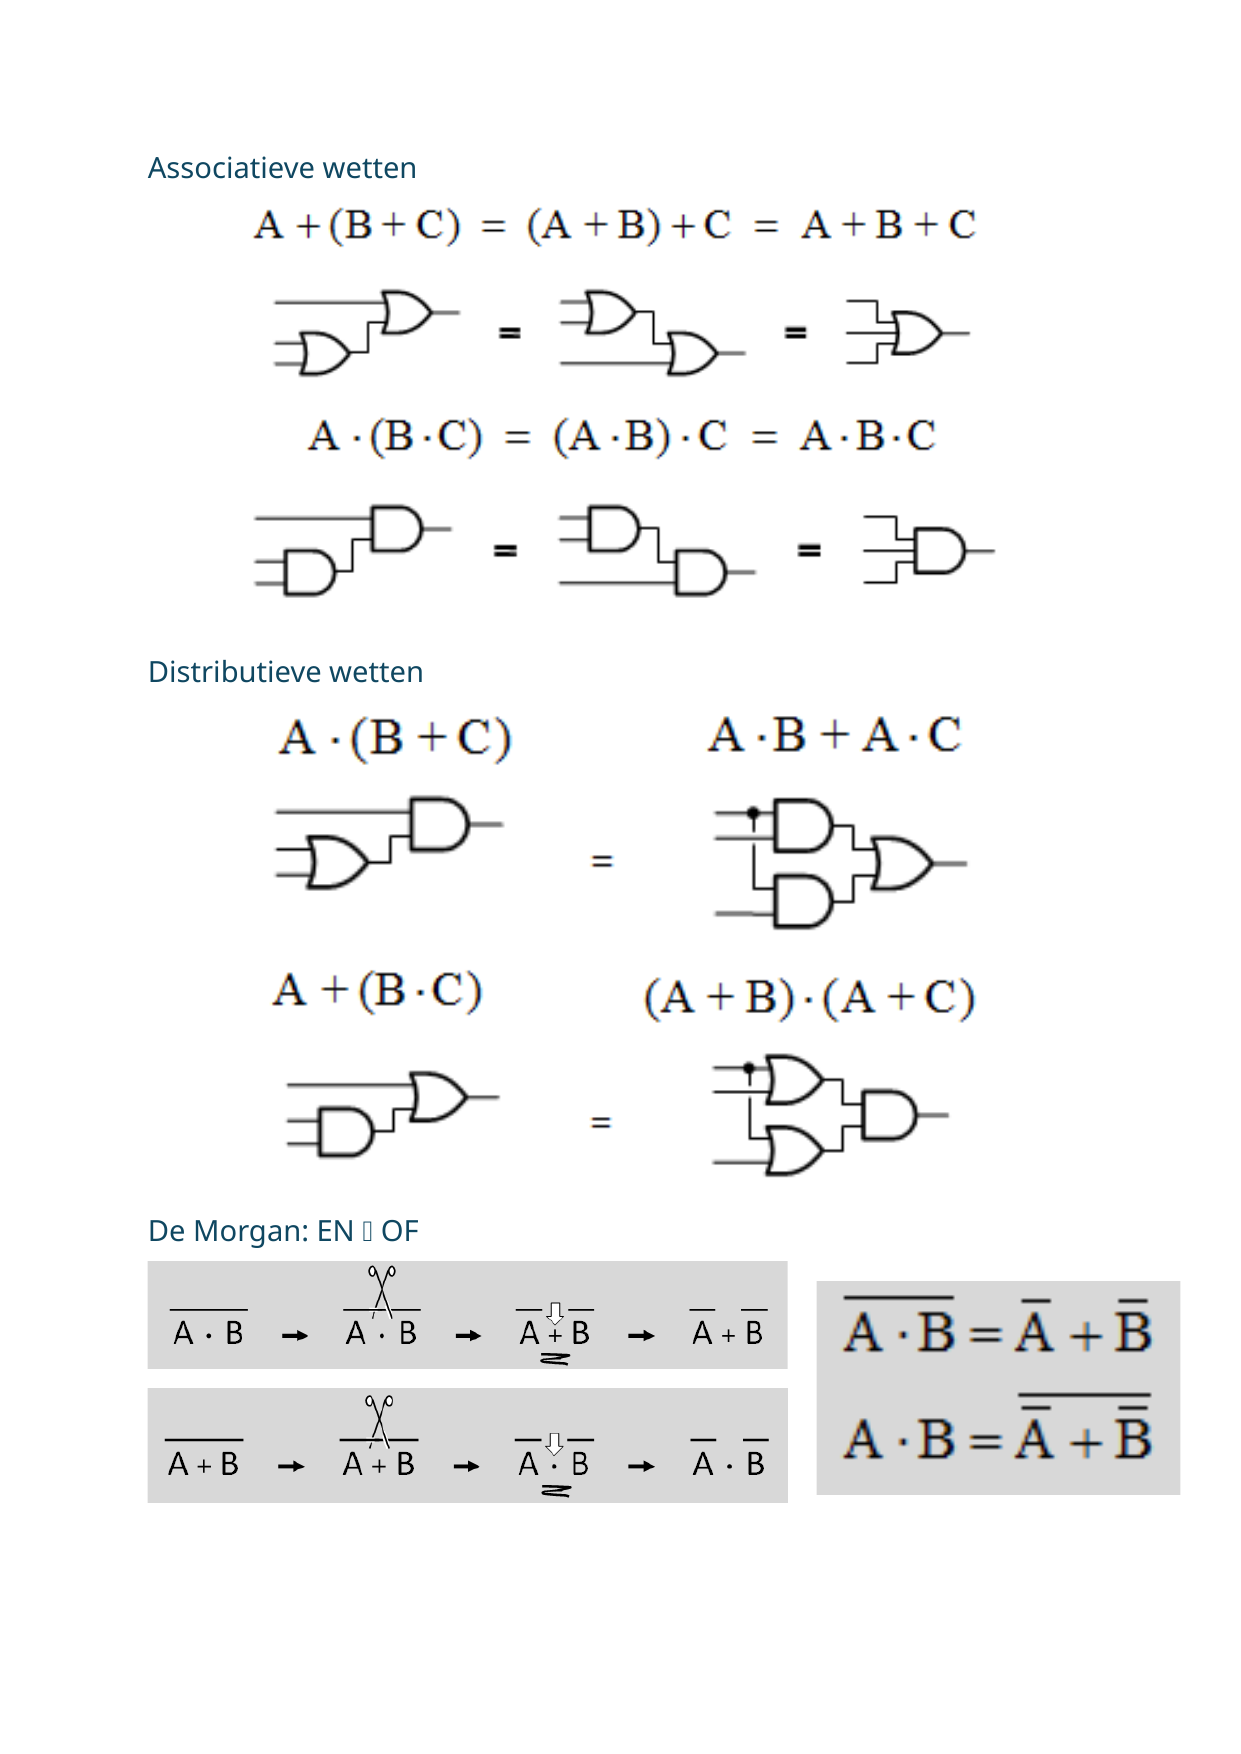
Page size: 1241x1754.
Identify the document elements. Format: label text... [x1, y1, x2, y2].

subtitle Distributieve wetten [148, 651, 1093, 691]
picture [244, 198, 996, 403]
picture [225, 405, 1016, 632]
picture [816, 1281, 1181, 1495]
subtitle Associatieve wetten [148, 148, 1093, 187]
picture [147, 1261, 788, 1369]
picture [246, 702, 994, 946]
picture [147, 1388, 788, 1503]
picture [249, 964, 991, 1192]
subtitle De Morgan: EN OF [148, 1210, 1093, 1250]
